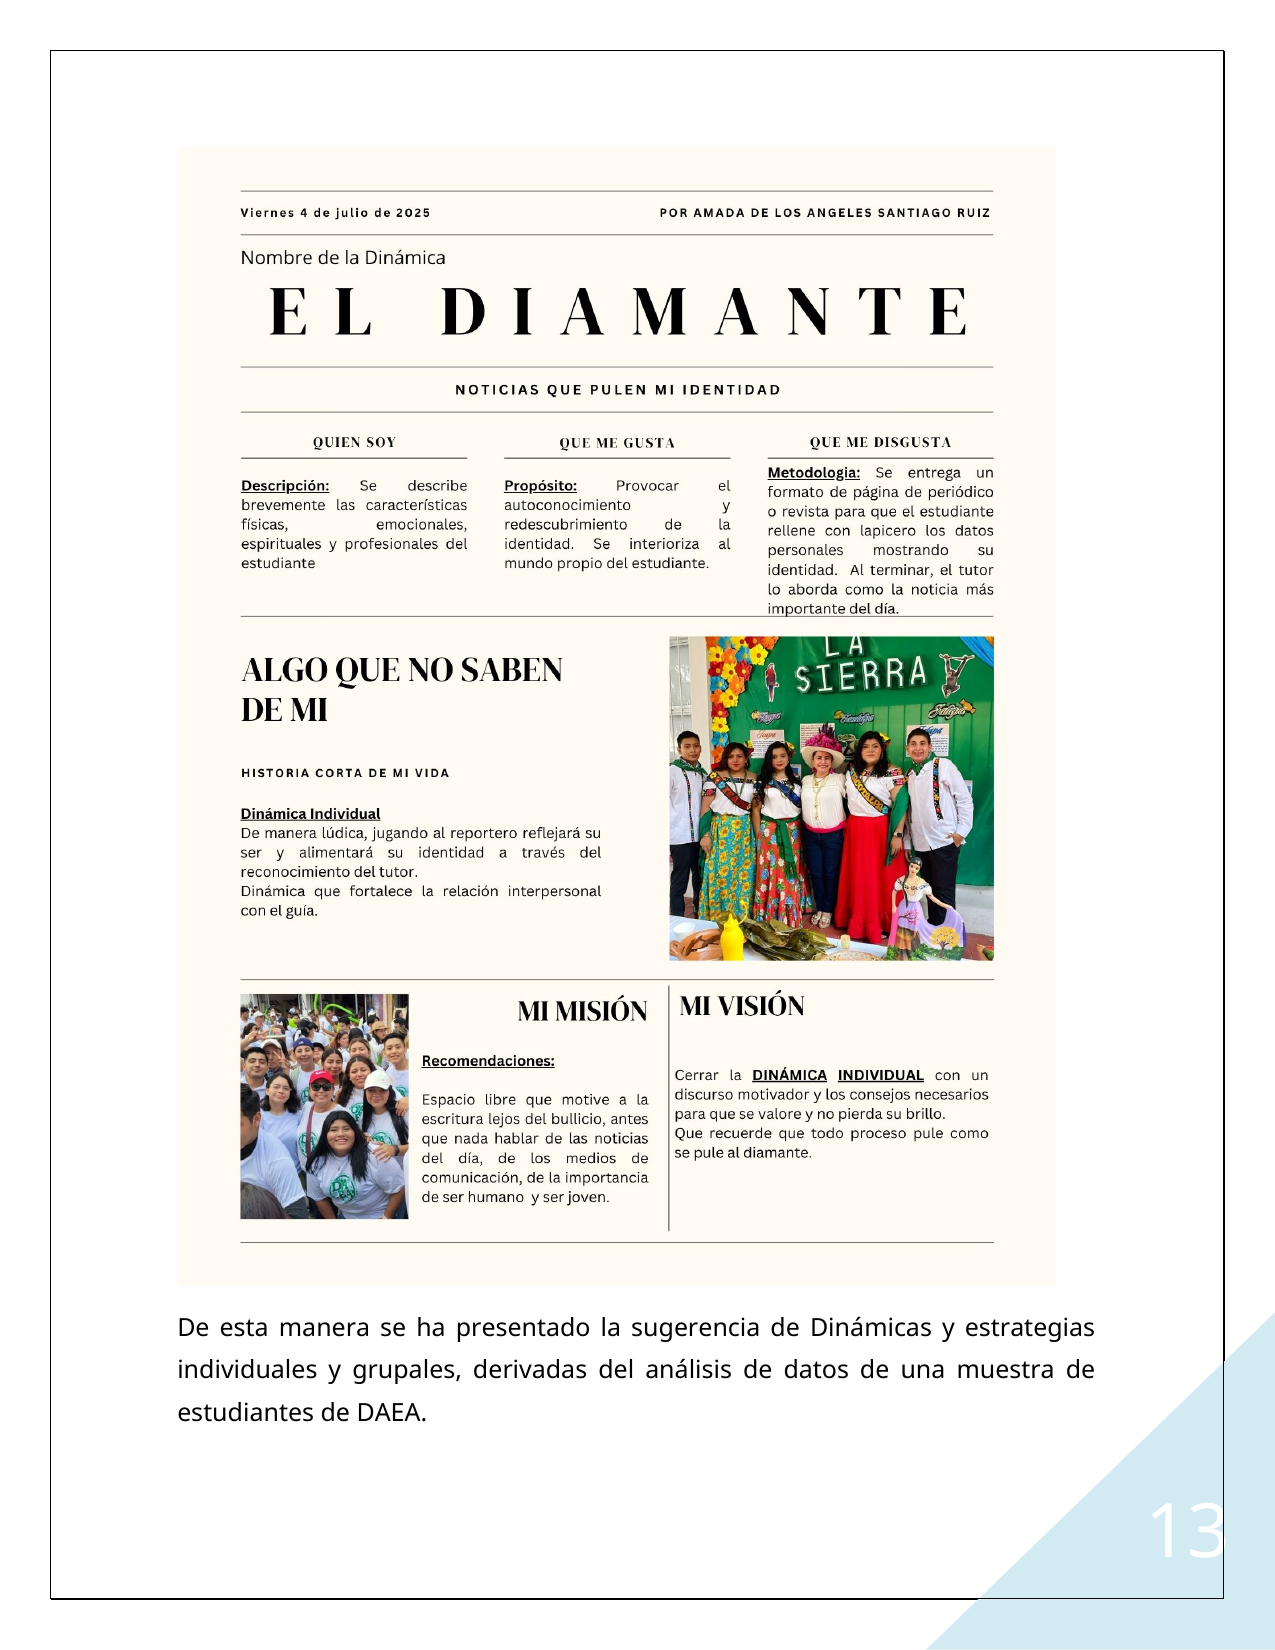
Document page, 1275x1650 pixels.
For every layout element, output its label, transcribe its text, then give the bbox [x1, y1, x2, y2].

text De esta manera se ha presentado la sugerencia de Dinámicas y estrategias individuales y grupales, derivadas del análisis de datos de una muestra de estudiantes de DAEA. [177, 1309, 1097, 1429]
picture [177, 147, 1057, 1286]
